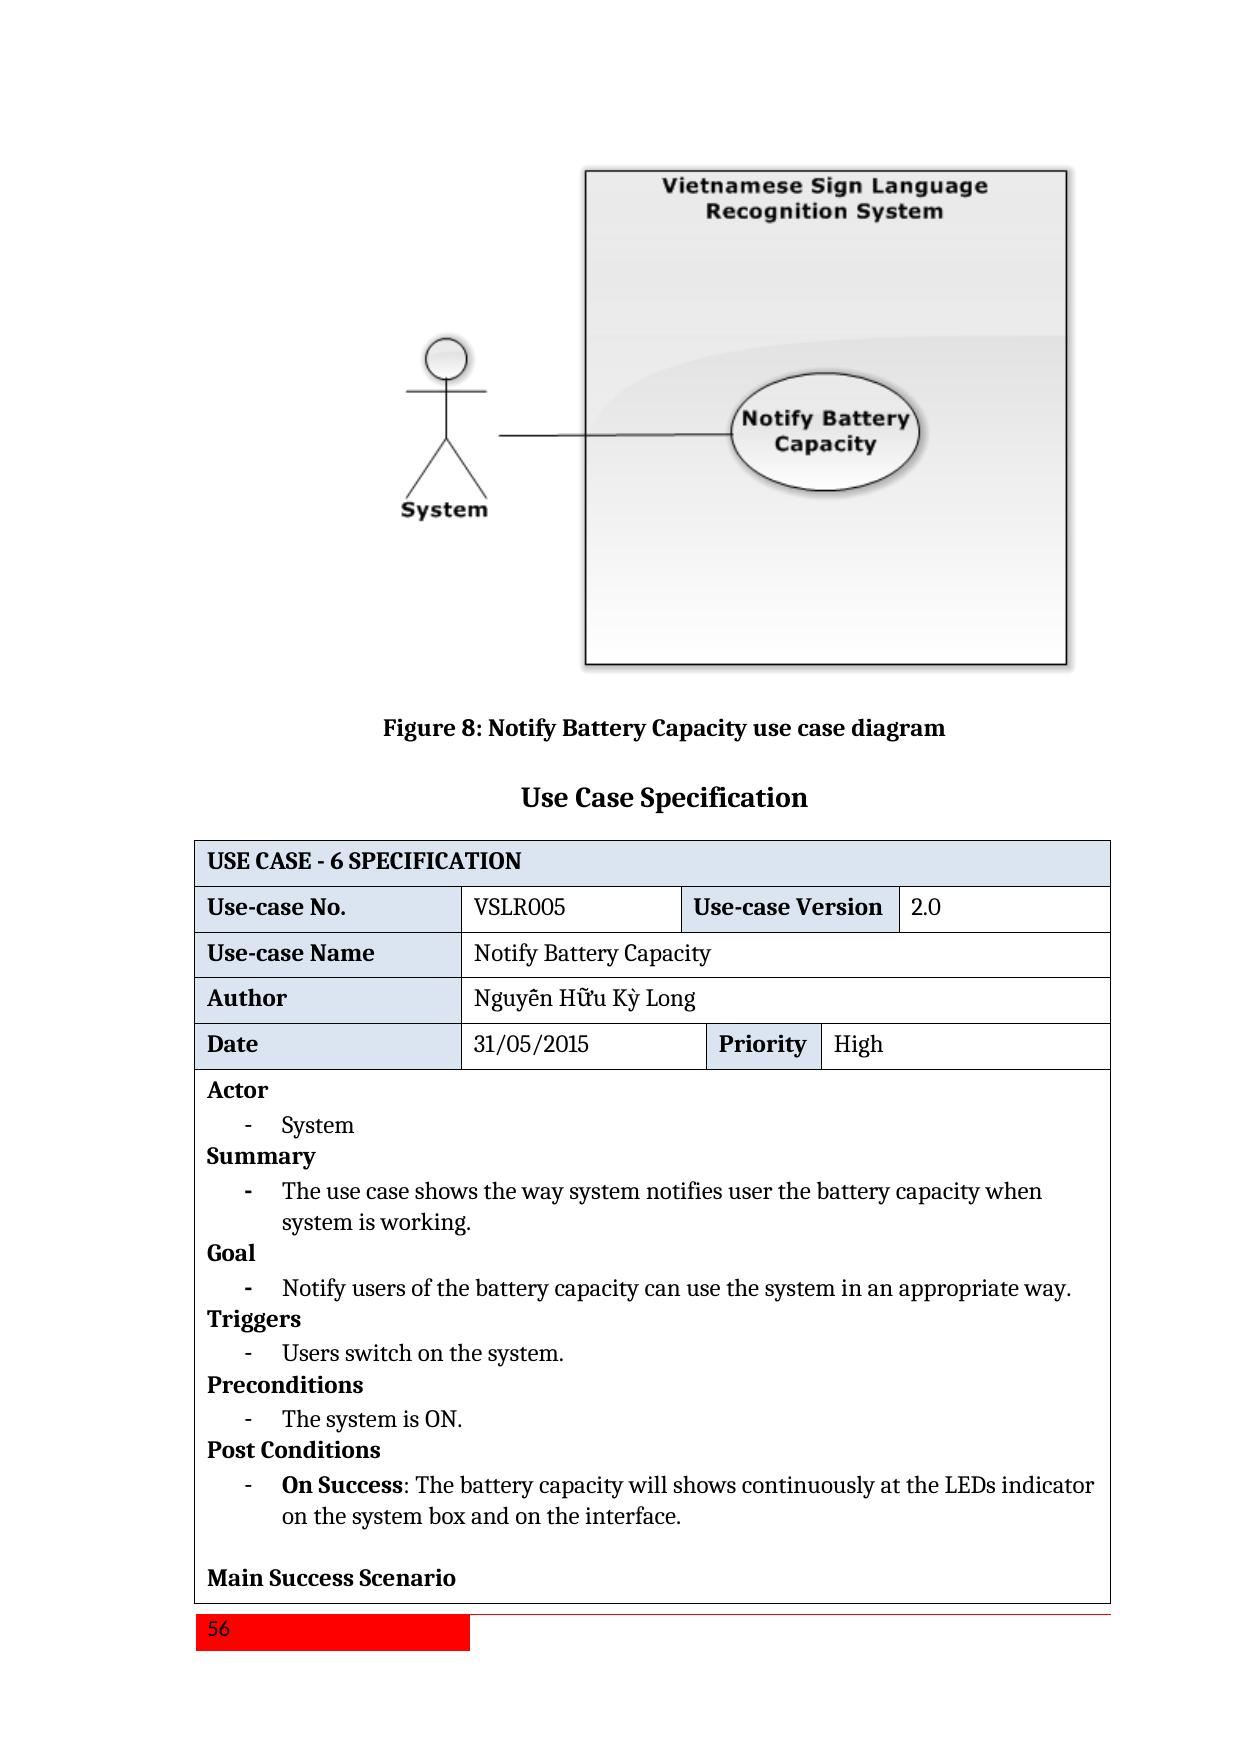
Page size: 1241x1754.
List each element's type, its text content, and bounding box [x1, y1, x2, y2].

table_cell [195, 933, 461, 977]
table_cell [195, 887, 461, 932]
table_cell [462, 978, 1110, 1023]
picture [369, 147, 1091, 689]
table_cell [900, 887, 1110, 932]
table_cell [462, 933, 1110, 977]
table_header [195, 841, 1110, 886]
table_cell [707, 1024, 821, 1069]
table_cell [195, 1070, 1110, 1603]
list Figure 8: Notify Battery Capacity use case diagram [207, 713, 1122, 742]
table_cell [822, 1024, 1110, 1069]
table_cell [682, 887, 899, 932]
text Use Case Specification [207, 781, 1122, 814]
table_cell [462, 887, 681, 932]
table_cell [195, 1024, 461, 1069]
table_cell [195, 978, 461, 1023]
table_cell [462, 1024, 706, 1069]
